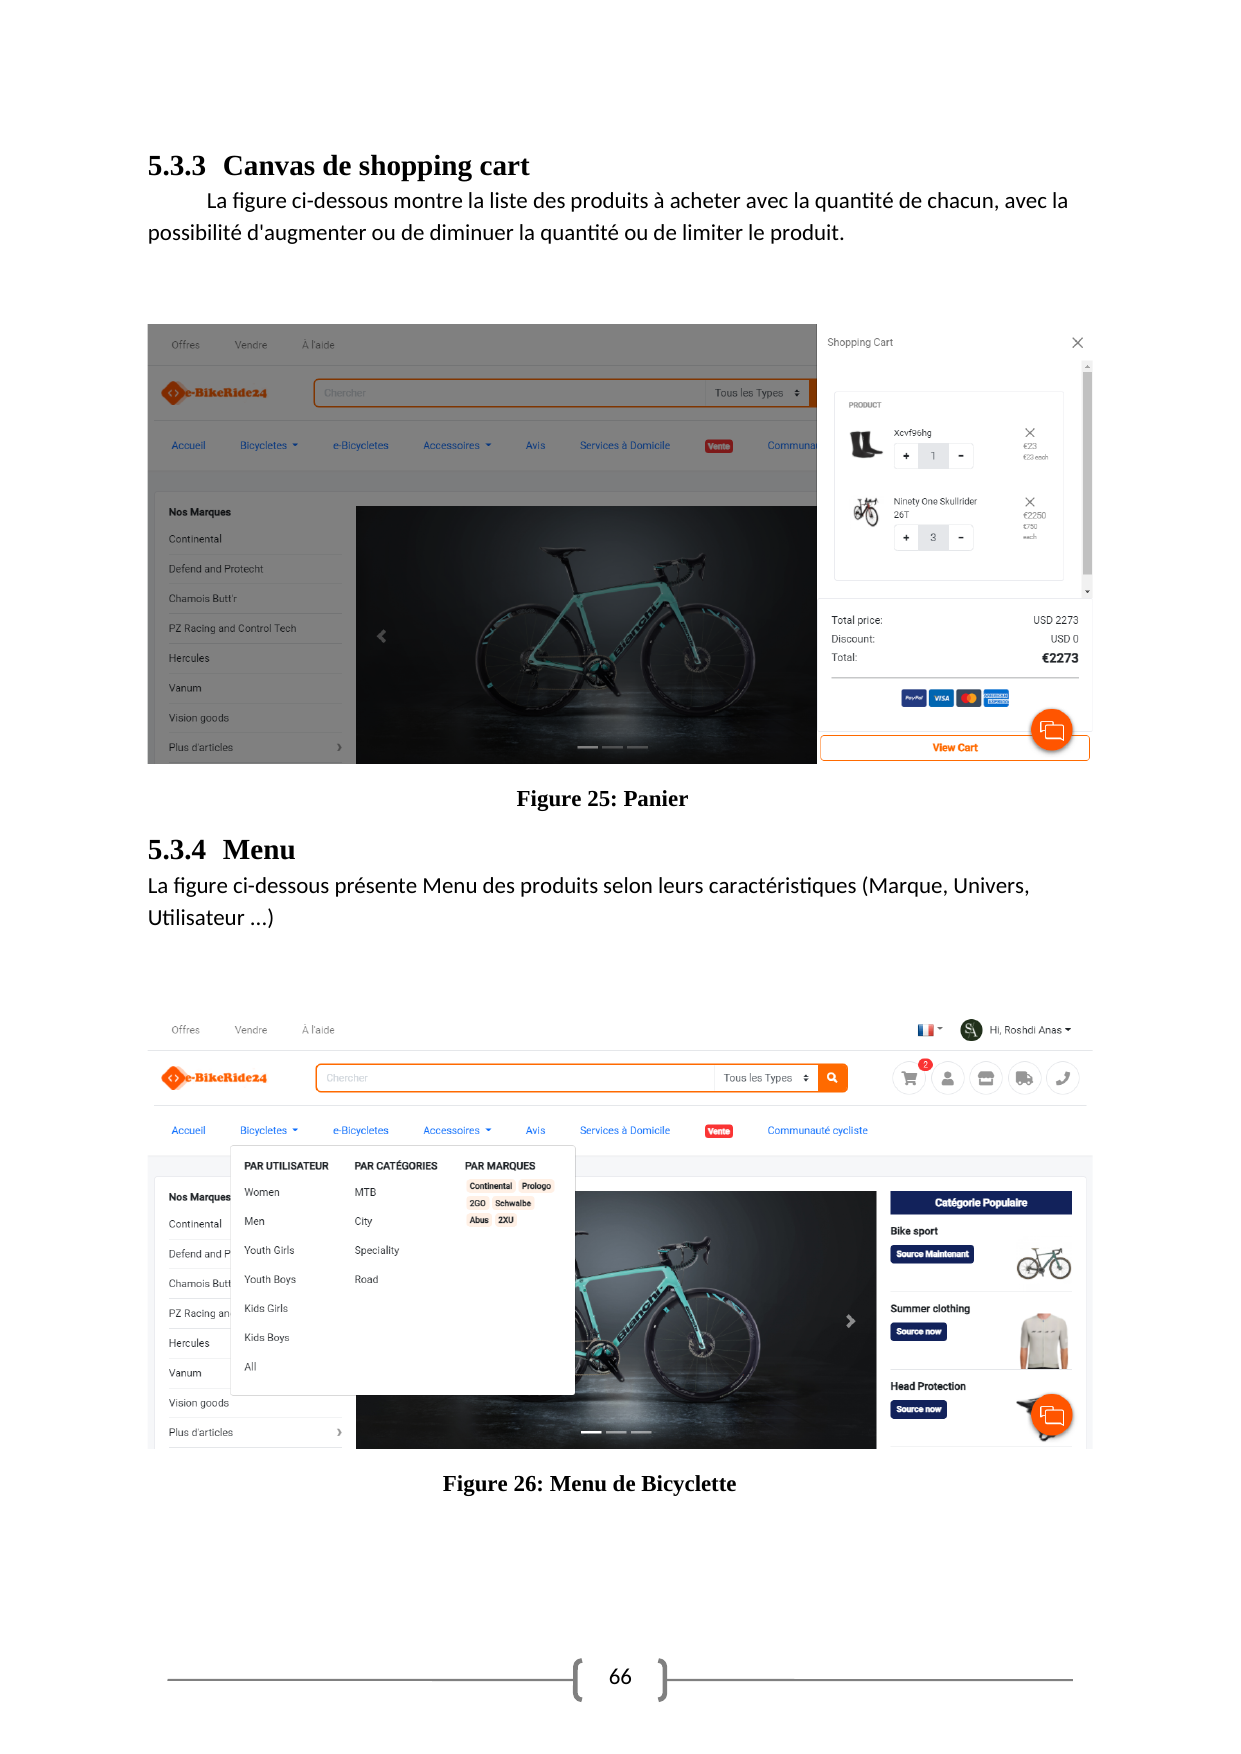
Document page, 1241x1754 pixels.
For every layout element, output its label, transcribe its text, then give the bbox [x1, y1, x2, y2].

picture [147, 324, 1093, 764]
subtitle Canvas de shopping cart [148, 148, 1093, 181]
text La figure ci-dessous présente Menu des produits selon leurs caractéristiques (Marque, Univers, Utilisateur ...) [148, 871, 1093, 931]
text Figure 25: Panier [443, 785, 1093, 812]
picture [147, 1009, 1093, 1449]
subtitle Menu [148, 832, 1093, 866]
text La figure ci-dessous montre la liste des produits à acheter avec la quantité de chacun, avec la possibilité d'augmenter ou de diminuer la quantité ou de limiter le produit. [148, 186, 1093, 246]
